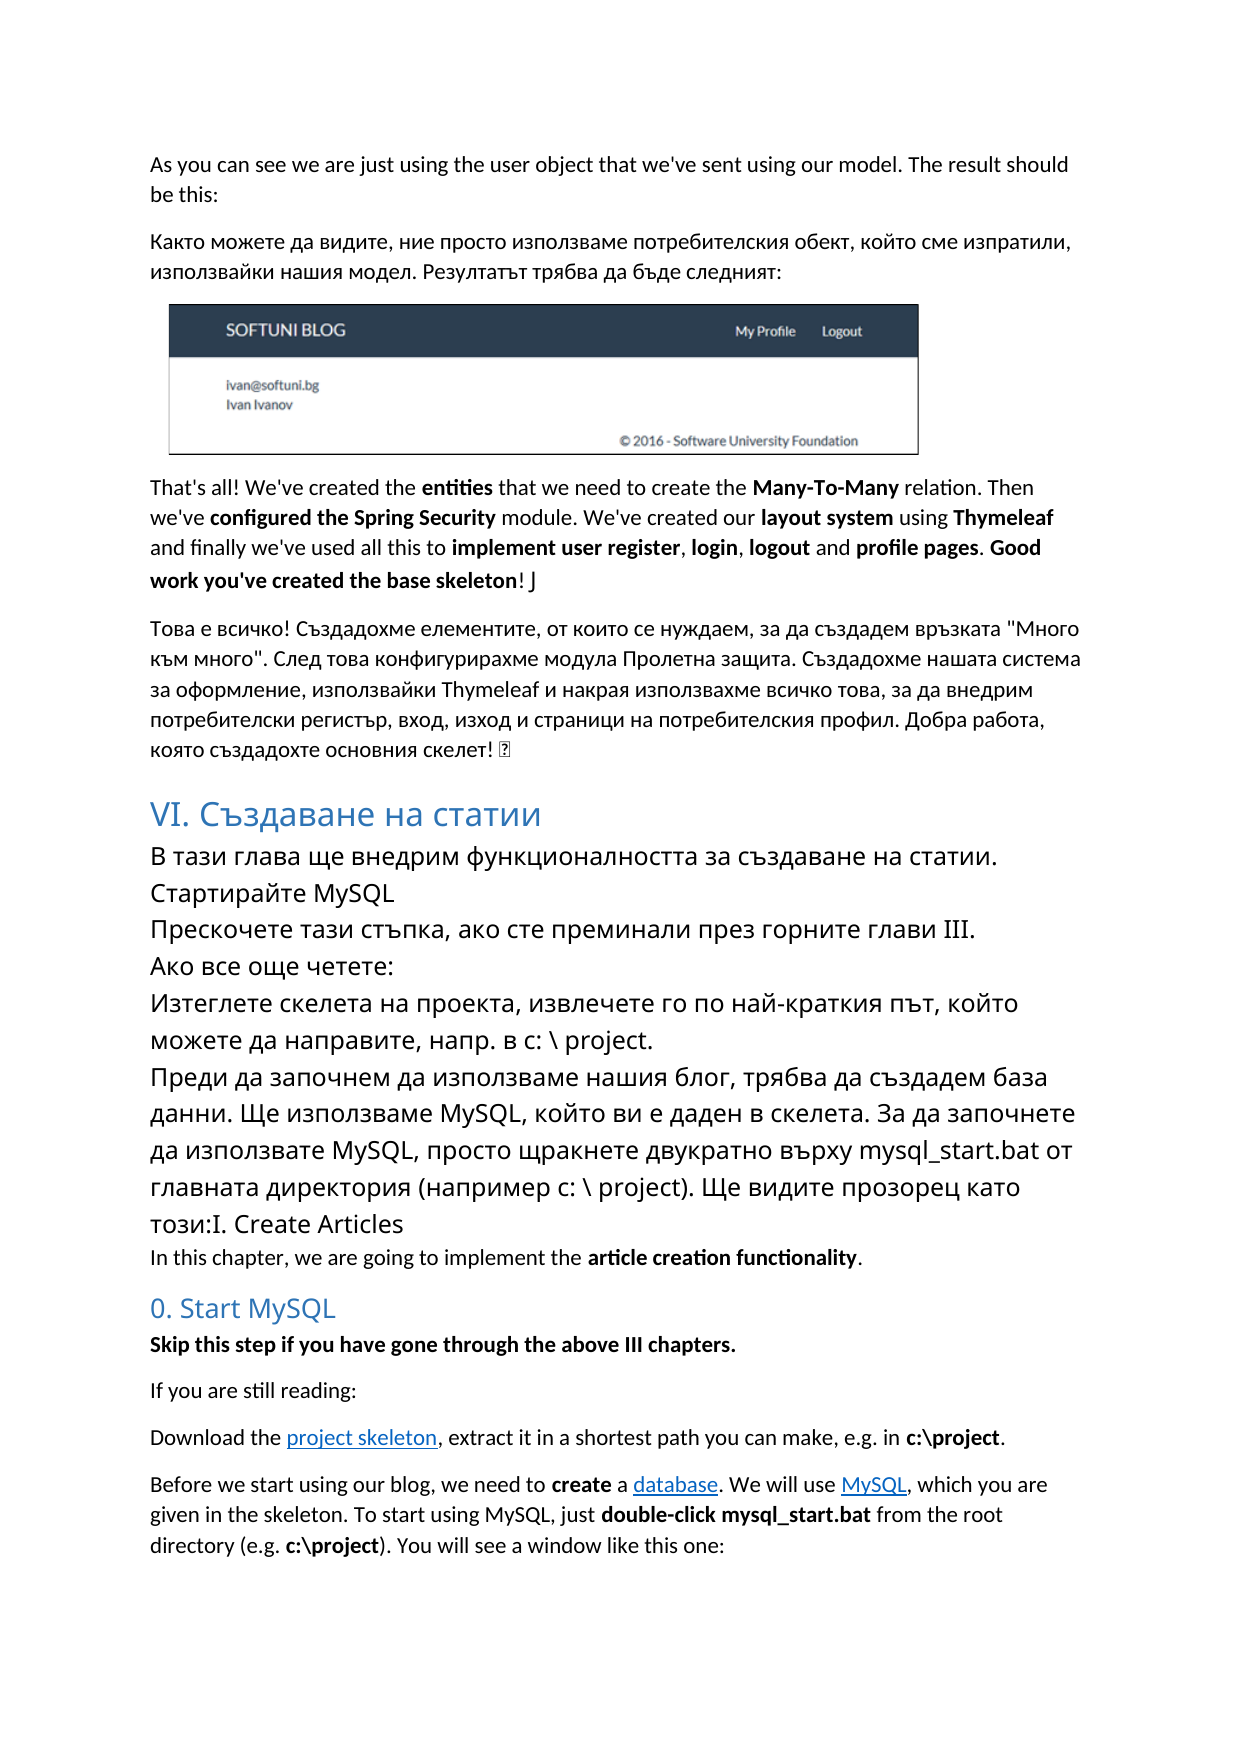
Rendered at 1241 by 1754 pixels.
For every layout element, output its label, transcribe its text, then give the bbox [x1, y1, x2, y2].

subtitle 0. Start MySQL [150, 1290, 1090, 1327]
text Това е всичко! Създадохме елементите, от които се нуждаем, за да създадем връзката "Много към много". След това конфигурирахме модула Пролетна защита. Създадохме нашата система за оформление, използвайки Thymeleaf и накрая използвахме всичко това, за да внедрим потребителски регистър, вход, изход и страници на потребителския профил. Добра работа, която създадохте основния скелет!  [150, 614, 1090, 763]
text Before we start using our blog, we need to create a database. We will use MySQL, which you are given in the skeleton. To start using MySQL, just double-click mysql_start.bat from the root directory (e.g. c:\project). You will see a window like this one: [150, 1470, 1090, 1559]
subtitle VI. Създаване на статии В тази глава ще внедрим функционалността за създаване на статии. Стартирайте MySQL Прескочете тази стъпка, ако сте преминали през горните глави III. Ако все още четете: Изтеглете скелета на проекта, извлечете го по най-краткия път, който можете да направите, напр. в c: \ project. Преди да започнем да използваме нашия блог, трябва да създадем база данни. Ще използваме MySQL, който ви е даден в скелета. За да започнете да използвате MySQL, просто щракнете двукратно върху mysql_start.bat от главната директория (например c: \ project). Ще видите прозорец като този:I. Create Articles [150, 790, 1090, 1240]
text In this chapter, we are going to implement the article creation functionality. [150, 1243, 1090, 1271]
text As you can see we are just using the user object that we've sent using our model. The result should be this: [150, 150, 1090, 208]
text Както можете да видите, ние просто използваме потребителския обект, който сме изпратили, използвайки нашия модел. Резултатът трябва да бъде следният: [150, 227, 1090, 285]
text If you are still reading: [150, 1377, 1090, 1404]
text Download the project skeleton, extract it in a shortest path you can make, e.g. in c:\project. [150, 1423, 1090, 1451]
text That's all! We've created the entities that we need to create the Many-To-Many relation. Then we've configured the Spring Security module. We've created our layout system using Thymeleaf and finally we've used all this to implement user register, login, logout and profile pages. Good work you've created the base skeleton! J [150, 473, 1090, 595]
text Skip this step if you have gone through the above III chapters. [150, 1330, 1090, 1358]
